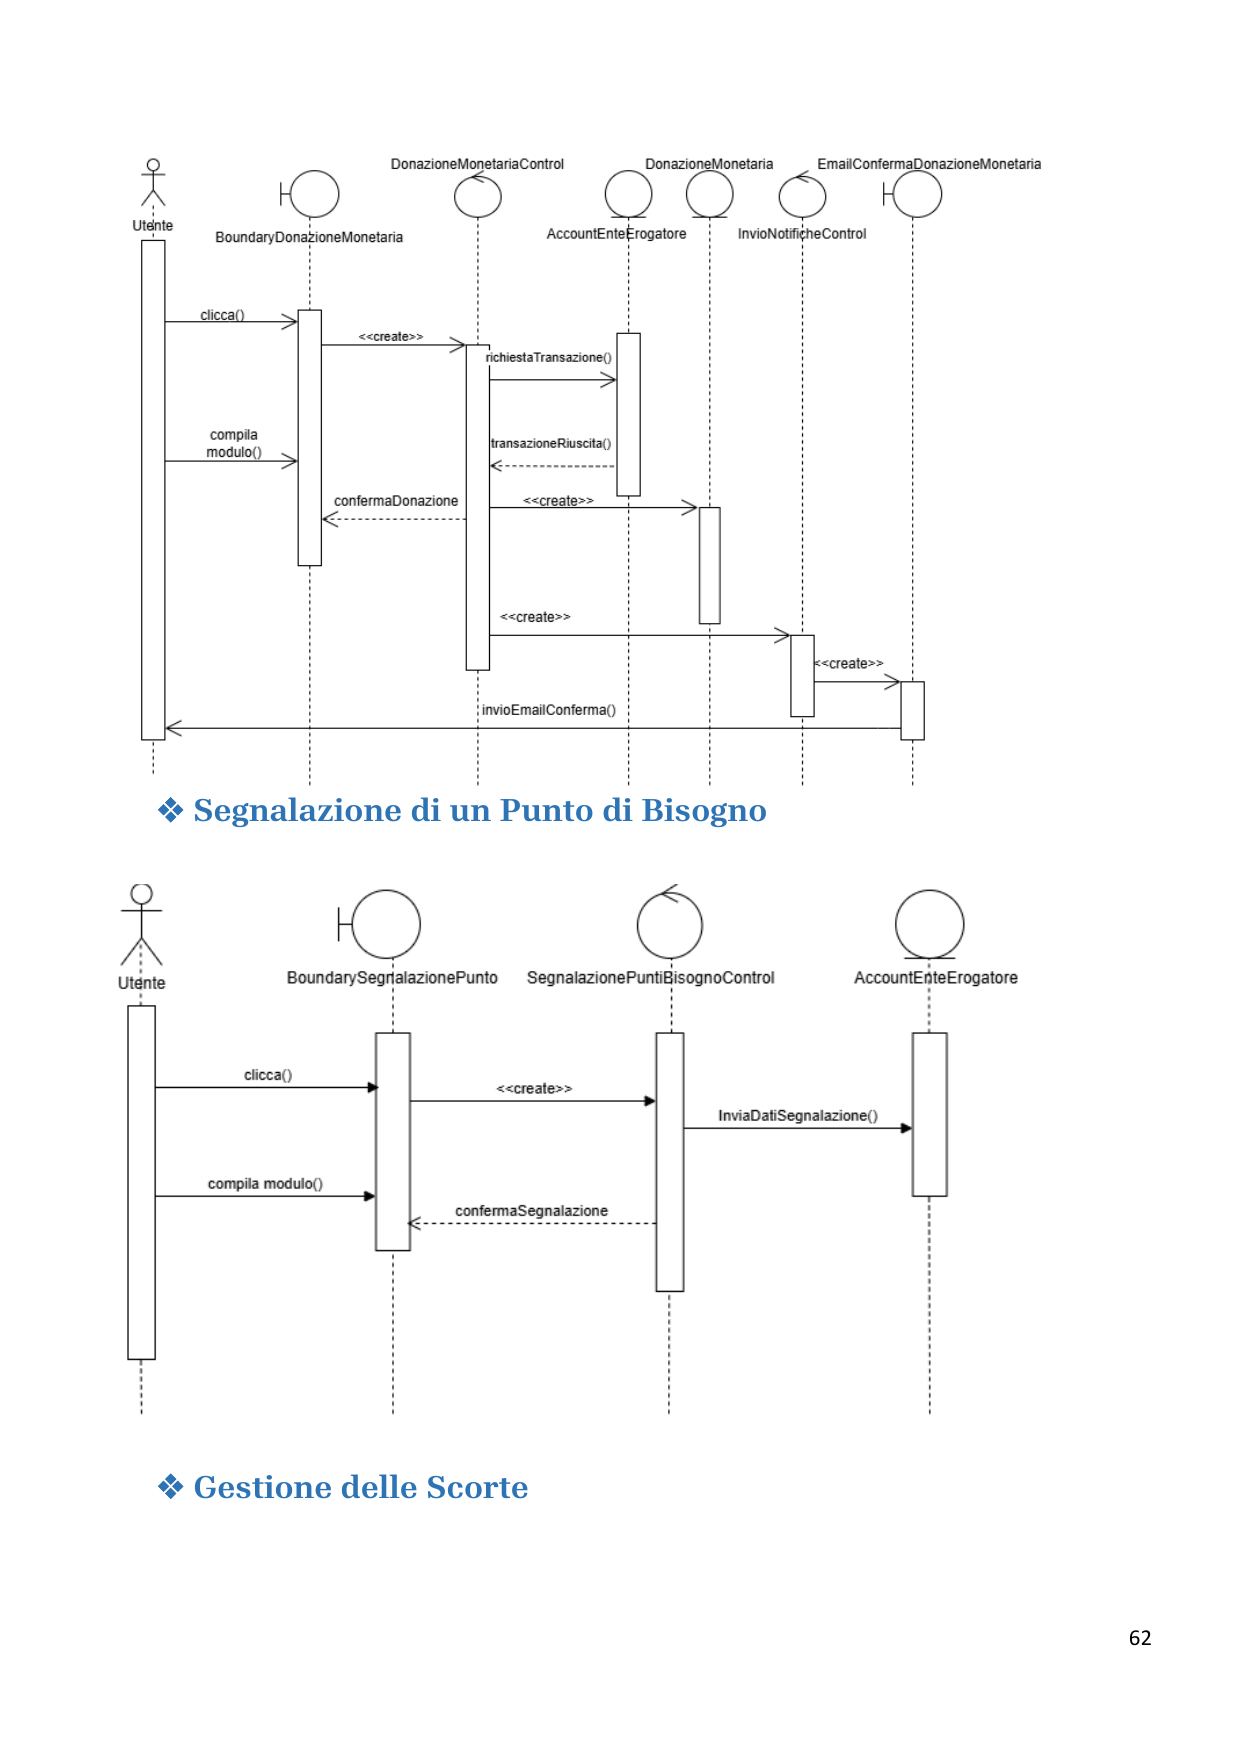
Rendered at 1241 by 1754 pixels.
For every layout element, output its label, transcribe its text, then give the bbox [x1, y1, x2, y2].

list Gestione delle Scorte [156, 1467, 1152, 1508]
picture [118, 884, 1019, 1416]
picture [118, 147, 1042, 787]
list Segnalazione di un Punto di Bisogno [156, 791, 1152, 831]
